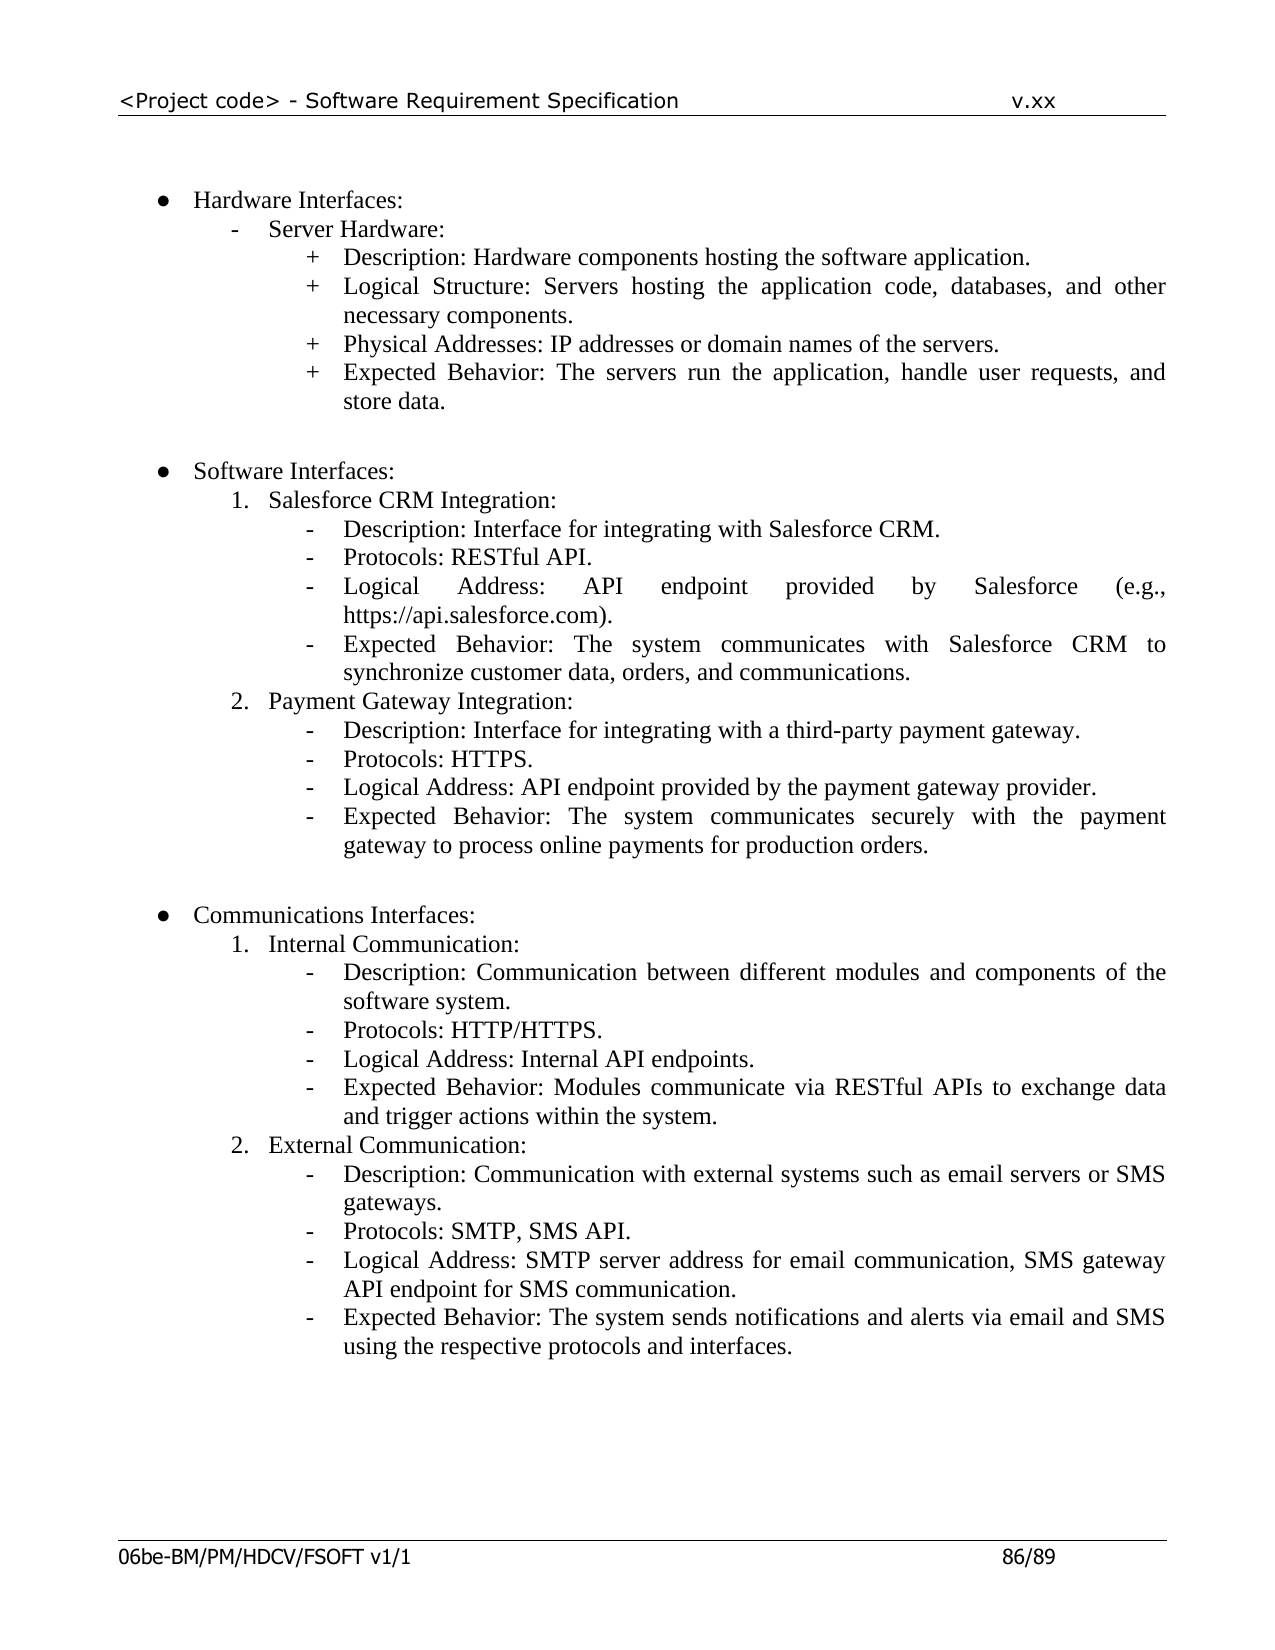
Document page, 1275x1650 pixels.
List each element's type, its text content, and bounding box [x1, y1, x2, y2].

list Logical Address: Internal API endpoints. [306, 1044, 1167, 1072]
list Protocols: HTTP/HTTPS. [306, 1015, 1167, 1044]
list Internal Communication: [231, 929, 1167, 957]
list Communications Interfaces: [156, 900, 1167, 929]
list Expected Behavior: The system communicates with Salesforce CRM to synchronize customer data, orders, and communications. [306, 629, 1167, 686]
list Expected Behavior: The servers run the application, handle user requests, and store data. [306, 357, 1167, 415]
list Description: Communication with external systems such as email servers or SMS gateways. [306, 1159, 1167, 1216]
list External Communication: [231, 1130, 1167, 1159]
list Expected Behavior: The system communicates securely with the payment gateway to process online payments for production orders. [306, 801, 1167, 859]
list Protocols: RESTful API. [306, 542, 1167, 571]
list Expected Behavior: The system sends notifications and alerts via email and SMS using the respective protocols and interfaces. [306, 1302, 1167, 1360]
list Protocols: SMTP, SMS API. [306, 1216, 1167, 1245]
list Logical Address: SMTP server address for email communication, SMS gateway API endpoint for SMS communication. [306, 1245, 1167, 1302]
list Description: Interface for integrating with Salesforce CRM. [306, 514, 1167, 542]
list Description: Communication between different modules and components of the software system. [306, 957, 1167, 1015]
list Payment Gateway Integration: [231, 686, 1167, 715]
list Description: Hardware components hosting the software application. [306, 242, 1167, 271]
list Protocols: HTTPS. [306, 744, 1167, 772]
list Salesforce CRM Integration: [231, 485, 1167, 514]
list Logical Structure: Servers hosting the application code, databases, and other necessary components. [306, 271, 1167, 329]
list Expected Behavior: Modules communicate via RESTful APIs to exchange data and trigger actions within the system. [306, 1072, 1167, 1130]
list Server Hardware: [231, 214, 1167, 242]
list Description: Interface for integrating with a third-party payment gateway. [306, 715, 1167, 744]
list Logical Address: API endpoint provided by Salesforce (e.g., https://api.salesforce.com). [306, 571, 1167, 629]
list Software Interfaces: [156, 456, 1167, 485]
list Hardware Interfaces: [156, 185, 1167, 214]
list Logical Address: API endpoint provided by the payment gateway provider. [306, 772, 1167, 801]
list Physical Addresses: IP addresses or domain names of the servers. [306, 329, 1167, 357]
